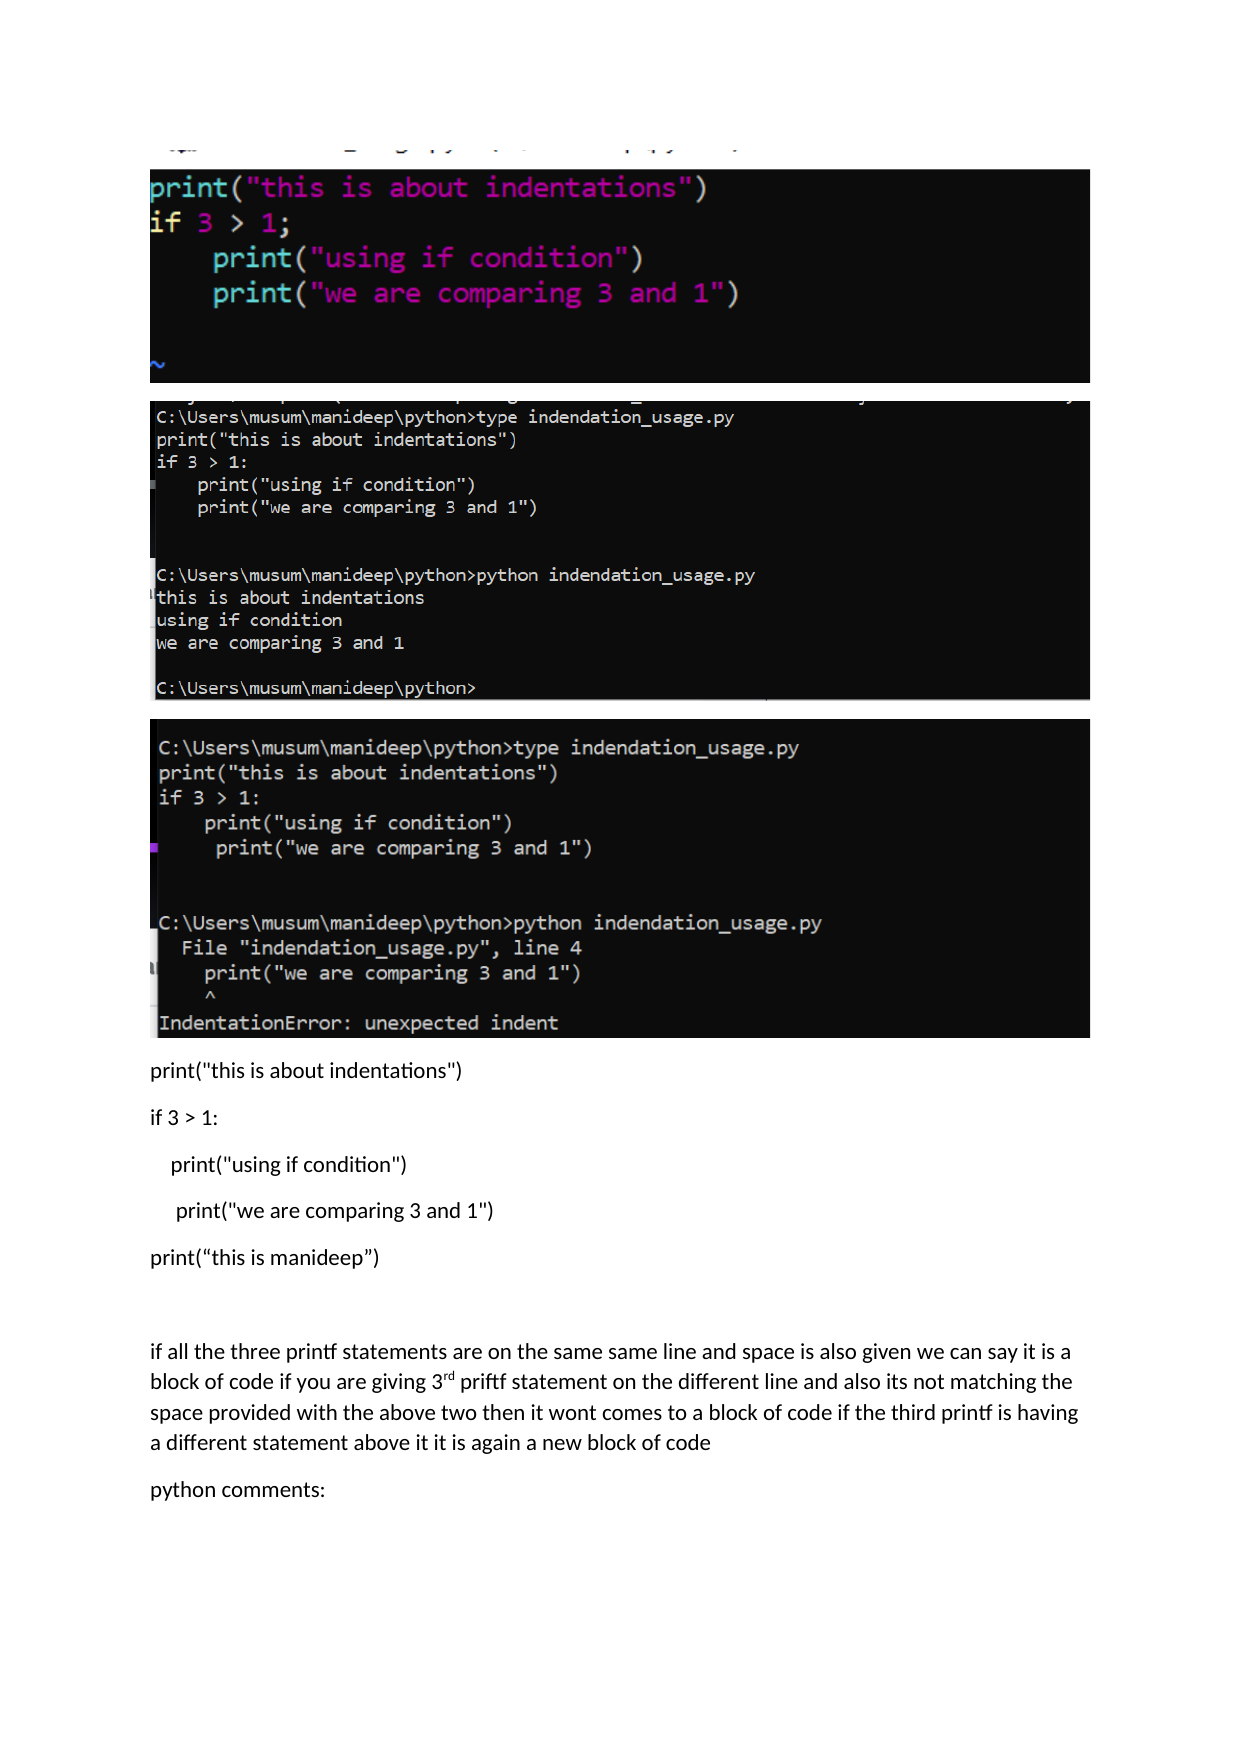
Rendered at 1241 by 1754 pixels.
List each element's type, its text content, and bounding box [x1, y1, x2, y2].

text print("this is about indentations") [150, 1056, 1090, 1084]
picture [150, 719, 1091, 1038]
text if 3 > 1: [150, 1103, 1090, 1131]
text print("we are comparing 3 and 1") [150, 1197, 1090, 1225]
text print("using if condition") [150, 1150, 1090, 1178]
text python comments: [150, 1475, 1090, 1503]
picture [150, 401, 1091, 701]
text if all the three printf statements are on the same same line and space is also given we can say it is a block of code if you are giving 3rd priftf statement on the different line and also its not matching the space provided with the above two then it wont comes to a block of code if the third printf is having a different statement above it it is again a new block of code [150, 1337, 1090, 1456]
picture [150, 150, 1091, 383]
text print(“this is manideep”) [150, 1243, 1090, 1272]
